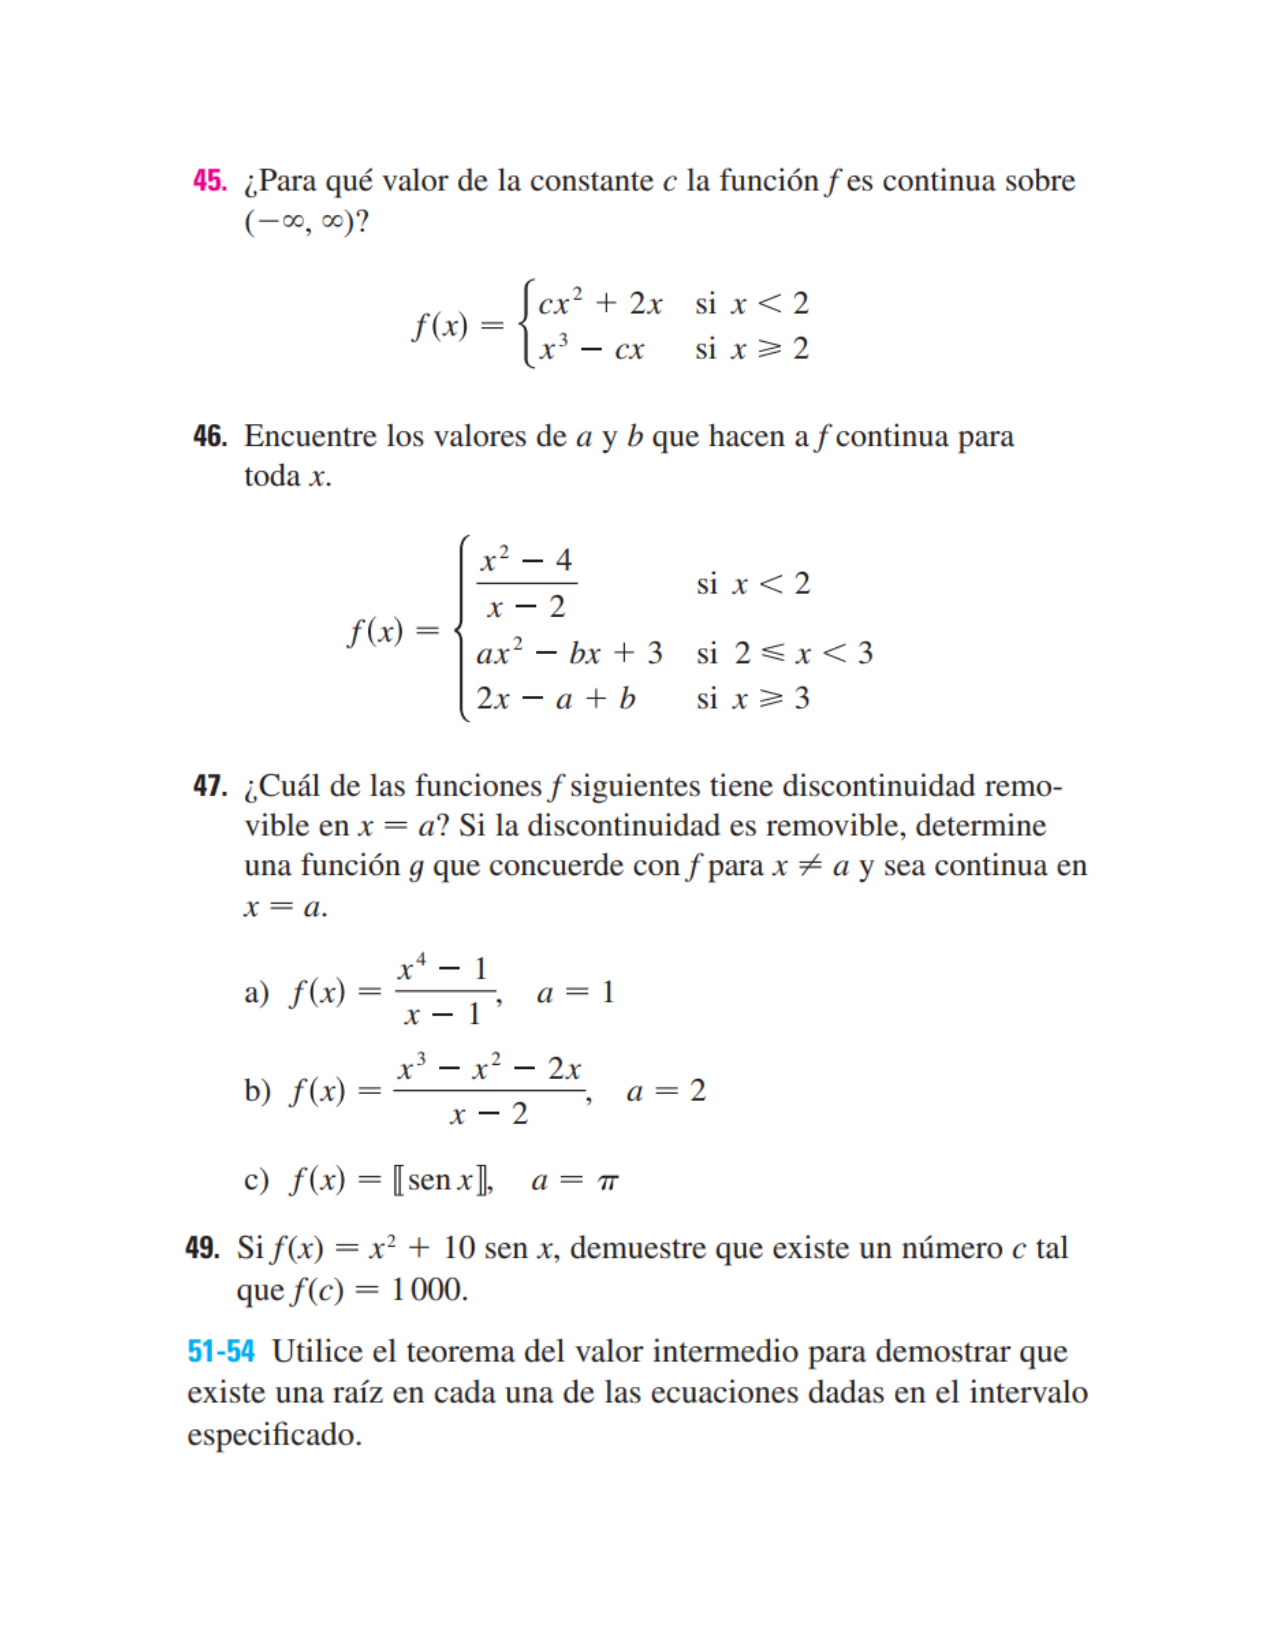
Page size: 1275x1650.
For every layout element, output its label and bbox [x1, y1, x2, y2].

picture [177, 147, 1098, 1217]
picture [177, 1222, 1098, 1317]
picture [177, 1321, 1098, 1455]
